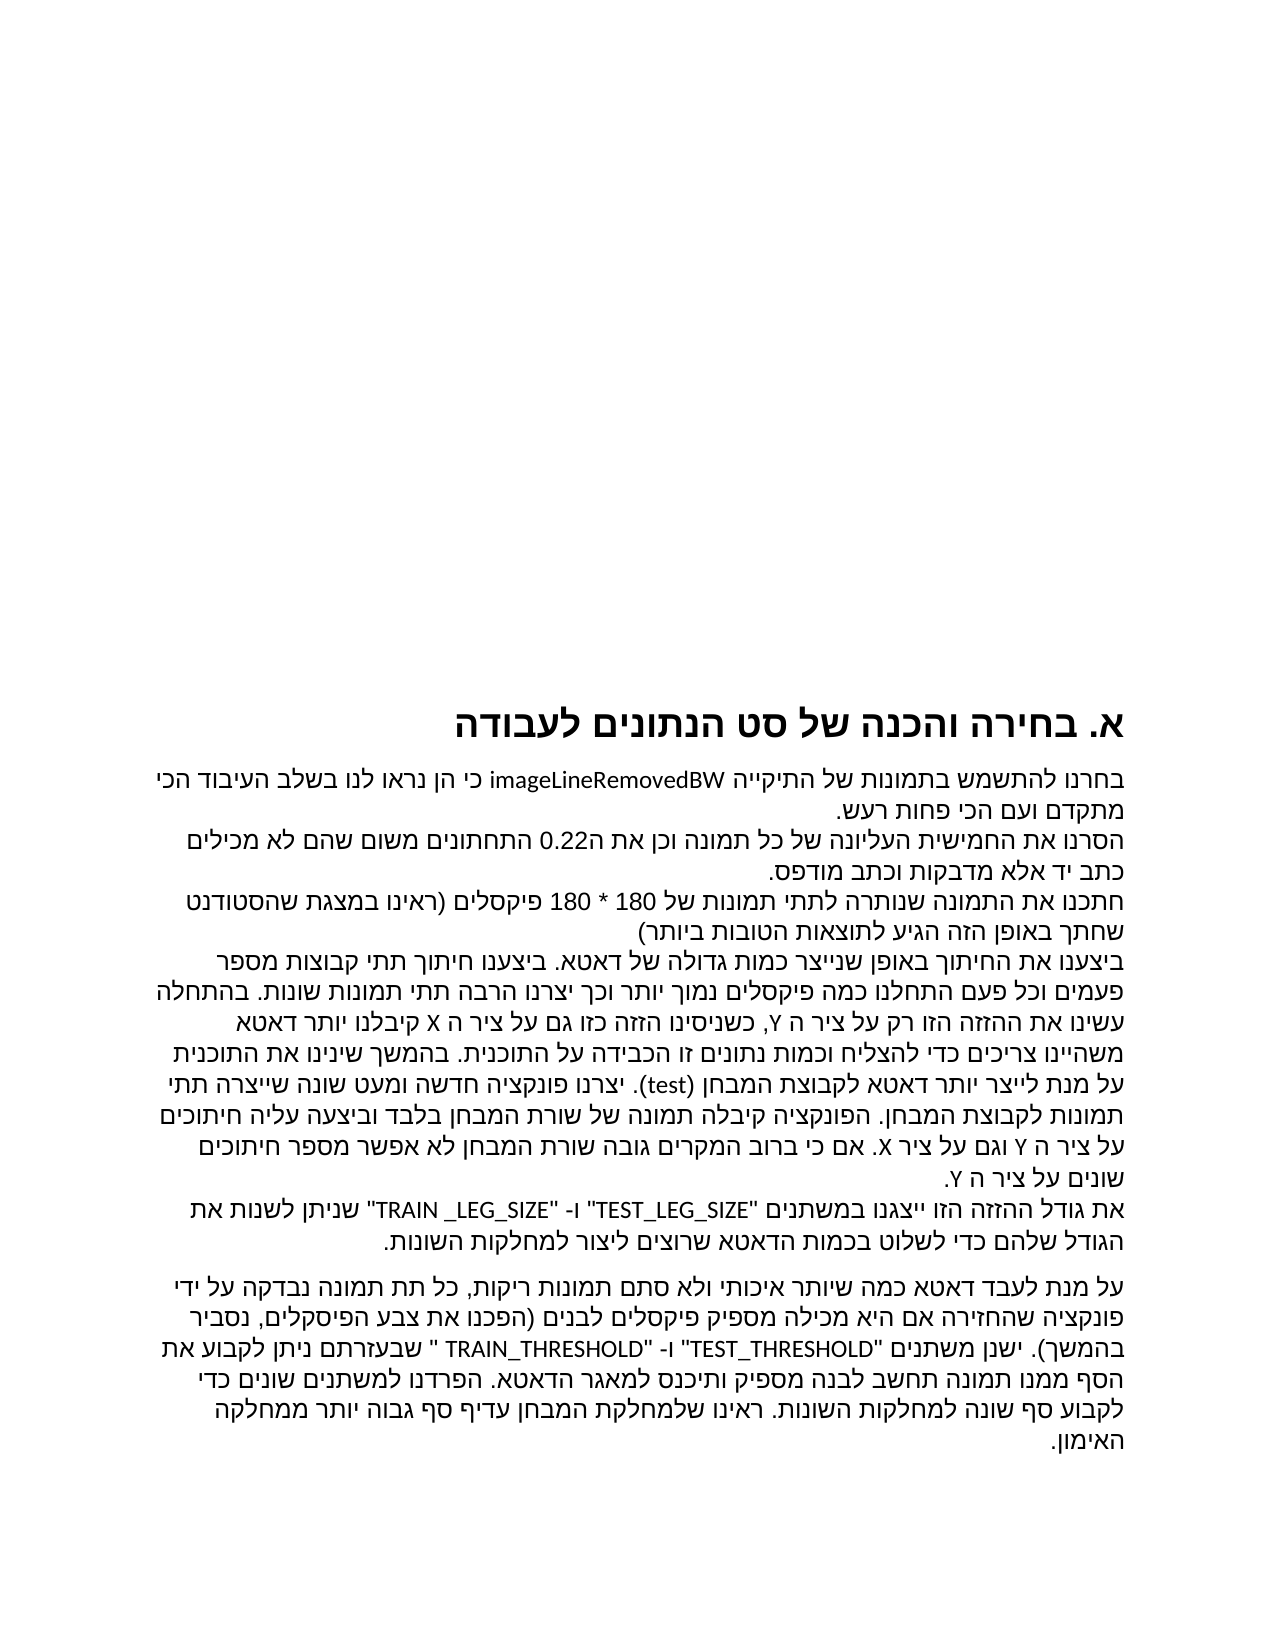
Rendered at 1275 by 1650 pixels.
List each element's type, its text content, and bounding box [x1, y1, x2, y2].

text א. בחירה והכנה של סט הנתונים לעבודה [150, 702, 1125, 746]
text על מנת לעבד דאטא כמה שיותר איכותי ולא סתם תמונות ריקות, כל תת תמונה נבדקה על ידי פונקציה שהחזירה אם היא מכילה מספיק פיקסלים לבנים (הפכנו את צבע הפיסקלים, נסביר בהמשך). ישנן משתנים "TEST_THRESHOLD" ו- "TRAIN_THRESHOLD " שבעזרתם ניתן לקבוע את הסף ממנו תמונה תחשב לבנה מספיק ותיכנס למאגר הדאטא. הפרדנו למשתנים שונים כדי לקבוע סף שונה למחלקות השונות. ראינו שלמחלקת המבחן עדיף סף גבוה יותר ממחלקה האימון. [150, 1273, 1125, 1454]
text בחרנו להתשמש בתמונות של התיקייה imageLineRemovedBW כי הן נראו לנו בשלב העיבוד הכי מתקדם ועם הכי פחות רעש. הסרנו את החמישית העליונה של כל תמונה וכן את ה0.22 התחתונים משום שהם לא מכילים כתב יד אלא מדבקות וכתב מודפס. חתכנו את התמונה שנותרה לתתי תמונות של 180 * 180 פיקסלים (ראינו במצגת שהסטודנט שחתך באופן הזה הגיע לתוצאות הטובות ביותר) ביצענו את החיתוך באופן שנייצר כמות גדולה של דאטא. ביצענו חיתוך תתי קבוצות מספר פעמים וכל פעם התחלנו כמה פיקסלים נמוך יותר וכך יצרנו הרבה תתי תמונות שונות. בהתחלה עשינו את ההזזה הזו רק על ציר ה Y, כשניסינו הזזה כזו גם על ציר ה X קיבלנו יותר דאטא משהיינו צריכים כדי להצליח וכמות נתונים זו הכבידה על התוכנית. בהמשך שינינו את התוכנית על מנת לייצר יותר דאטא לקבוצת המבחן (test). יצרנו פונקציה חדשה ומעט שונה שייצרה תתי תמונות לקבוצת המבחן. הפונקציה קיבלה תמונה של שורת המבחן בלבד וביצעה עליה חיתוכים על ציר ה Y וגם על ציר X. אם כי ברוב המקרים גובה שורת המבחן לא אפשר מספר חיתוכים שונים על ציר ה Y. את גודל ההזזה הזו ייצגנו במשתנים "TEST_LEG_SIZE" ו- "TRAIN _LEG_SIZE" שניתן לשנות את הגודל שלהם כדי לשלוט בכמות הדאטא שרוצים ליצור למחלקות השונות. [150, 764, 1125, 1255]
